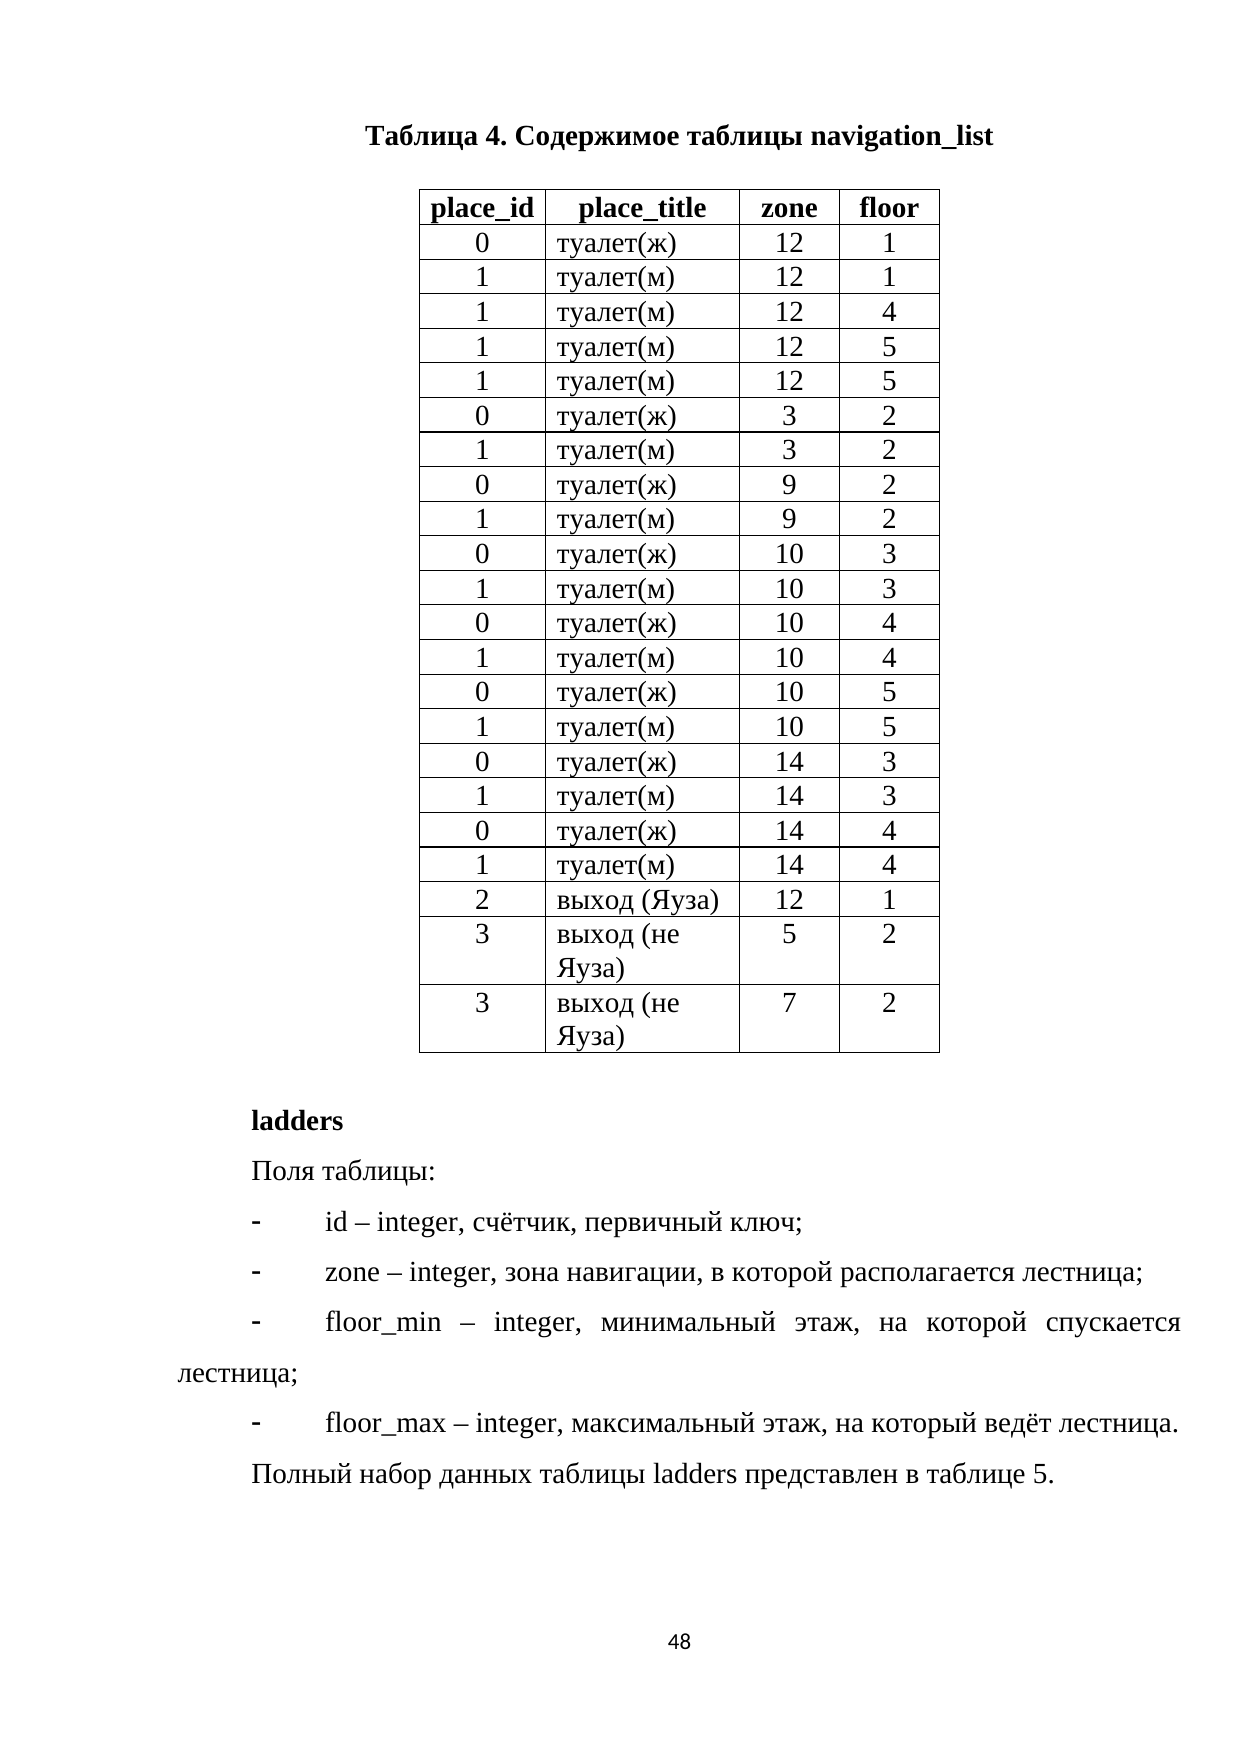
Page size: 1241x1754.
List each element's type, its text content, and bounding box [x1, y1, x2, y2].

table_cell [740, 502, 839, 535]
list zone – integer, зона навигации, в которой располагается лестница; [177, 1254, 1181, 1288]
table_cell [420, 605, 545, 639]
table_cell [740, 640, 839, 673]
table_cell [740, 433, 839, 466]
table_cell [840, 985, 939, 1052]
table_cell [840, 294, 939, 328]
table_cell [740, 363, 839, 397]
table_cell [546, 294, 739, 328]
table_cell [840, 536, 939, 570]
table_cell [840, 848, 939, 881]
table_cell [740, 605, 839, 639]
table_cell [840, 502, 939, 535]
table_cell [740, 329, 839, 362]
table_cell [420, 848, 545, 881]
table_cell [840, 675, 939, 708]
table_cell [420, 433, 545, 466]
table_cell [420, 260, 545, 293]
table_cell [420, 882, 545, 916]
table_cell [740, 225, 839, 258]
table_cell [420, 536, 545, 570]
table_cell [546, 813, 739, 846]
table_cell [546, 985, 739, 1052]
text Таблица 4. Содержимое таблицы navigation_list [177, 118, 1181, 152]
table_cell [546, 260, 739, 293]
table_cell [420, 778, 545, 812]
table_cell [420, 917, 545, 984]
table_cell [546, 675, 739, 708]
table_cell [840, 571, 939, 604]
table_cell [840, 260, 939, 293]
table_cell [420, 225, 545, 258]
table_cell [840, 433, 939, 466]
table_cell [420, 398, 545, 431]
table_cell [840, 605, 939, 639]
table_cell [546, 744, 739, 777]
text Поля таблицы: [177, 1153, 1181, 1187]
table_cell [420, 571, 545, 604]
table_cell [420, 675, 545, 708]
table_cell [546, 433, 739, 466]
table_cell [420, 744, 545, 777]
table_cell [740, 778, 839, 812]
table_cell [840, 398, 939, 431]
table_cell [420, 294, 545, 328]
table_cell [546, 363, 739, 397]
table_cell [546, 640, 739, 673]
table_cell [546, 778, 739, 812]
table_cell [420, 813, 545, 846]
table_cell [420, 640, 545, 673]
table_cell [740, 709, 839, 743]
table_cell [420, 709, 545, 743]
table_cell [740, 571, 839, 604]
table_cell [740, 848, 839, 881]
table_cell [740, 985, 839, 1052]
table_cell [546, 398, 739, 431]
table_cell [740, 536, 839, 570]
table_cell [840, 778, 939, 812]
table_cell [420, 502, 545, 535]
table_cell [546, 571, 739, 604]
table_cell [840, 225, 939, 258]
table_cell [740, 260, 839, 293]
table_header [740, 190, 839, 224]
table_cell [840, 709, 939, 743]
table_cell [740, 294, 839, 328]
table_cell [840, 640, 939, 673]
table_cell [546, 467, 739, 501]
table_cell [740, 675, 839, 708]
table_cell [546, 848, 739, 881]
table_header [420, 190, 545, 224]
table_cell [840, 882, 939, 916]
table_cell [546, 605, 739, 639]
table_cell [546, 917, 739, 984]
list floor_min – integer, минимальный этаж, на которой спускается лестница; [177, 1304, 1181, 1388]
text ladders [177, 1103, 1181, 1137]
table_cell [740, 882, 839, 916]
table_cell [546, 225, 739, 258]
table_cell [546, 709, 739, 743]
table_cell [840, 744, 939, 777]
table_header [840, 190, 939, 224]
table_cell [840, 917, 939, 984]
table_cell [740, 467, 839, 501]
text Полный набор данных таблицы ladders представлен в таблице 5. [177, 1456, 1181, 1489]
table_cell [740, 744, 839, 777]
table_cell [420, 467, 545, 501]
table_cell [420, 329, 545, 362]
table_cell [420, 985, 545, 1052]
list id – integer, счётчик, первичный ключ; [177, 1204, 1181, 1237]
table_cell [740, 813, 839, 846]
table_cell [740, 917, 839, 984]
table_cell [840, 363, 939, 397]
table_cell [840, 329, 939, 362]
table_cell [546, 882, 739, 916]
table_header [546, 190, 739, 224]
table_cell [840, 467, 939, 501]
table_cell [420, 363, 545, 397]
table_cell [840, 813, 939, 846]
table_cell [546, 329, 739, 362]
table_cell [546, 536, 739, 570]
list floor_max – integer, максимальный этаж, на который ведёт лестница. [177, 1405, 1181, 1439]
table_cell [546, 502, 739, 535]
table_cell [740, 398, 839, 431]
